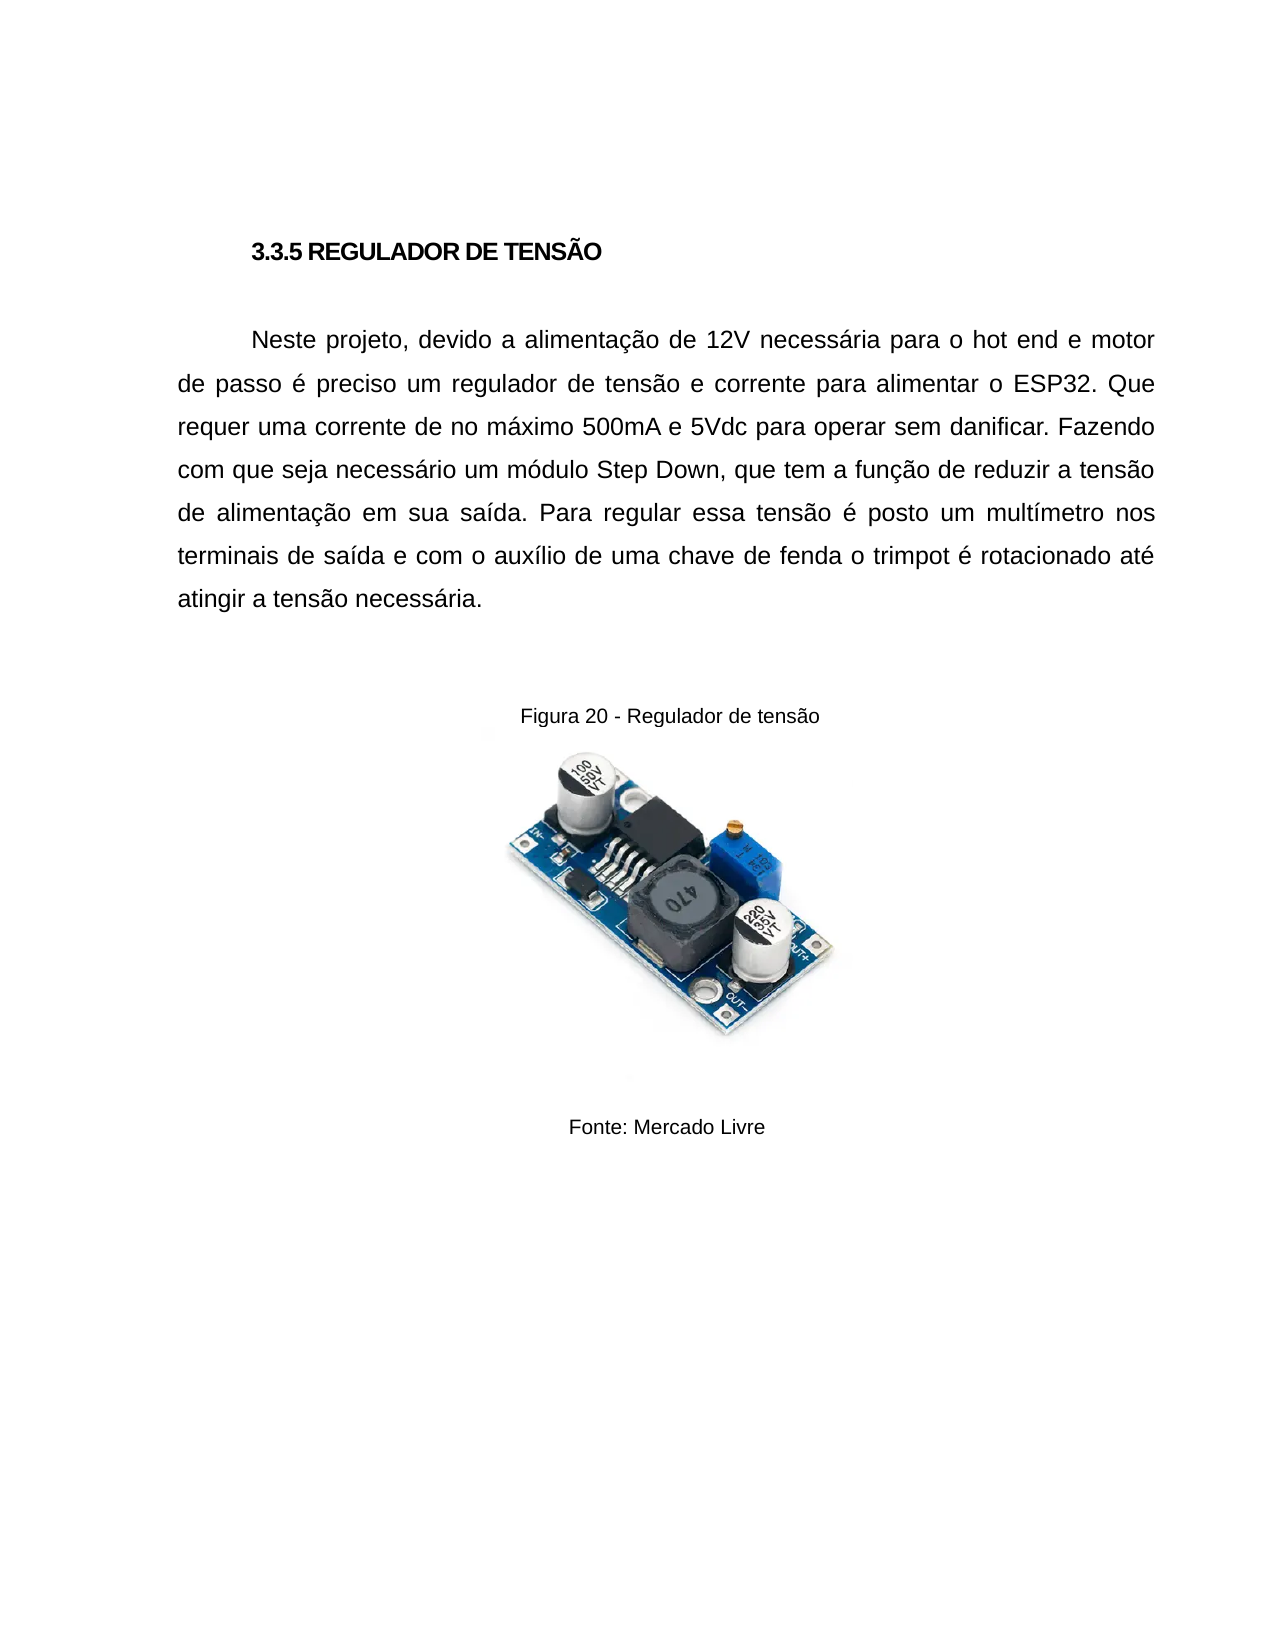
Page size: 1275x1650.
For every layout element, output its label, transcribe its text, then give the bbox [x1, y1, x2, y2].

picture [481, 727, 853, 1084]
text Neste projeto, devido a alimentação de 12V necessária para o hot end e motor de passo é preciso um regulador de tensão e corrente para alimentar o ESP32. Que requer uma corrente de no máximo 500mA e 5Vdc para operar sem danificar. Fazendo com que seja necessário um módulo Step Down, que tem a função de reduzir a tensão de alimentação em sua saída. Para regular essa tensão é posto um multímetro nos terminais de saída e com o auxílio de uma chave de fenda o trimpot é rotacionado até atingir a tensão necessária. [177, 326, 1157, 613]
title 3.3.5 REGULADOR DE TENSÃO [177, 237, 1157, 266]
text Fonte: Mercado Livre [177, 1114, 1157, 1138]
